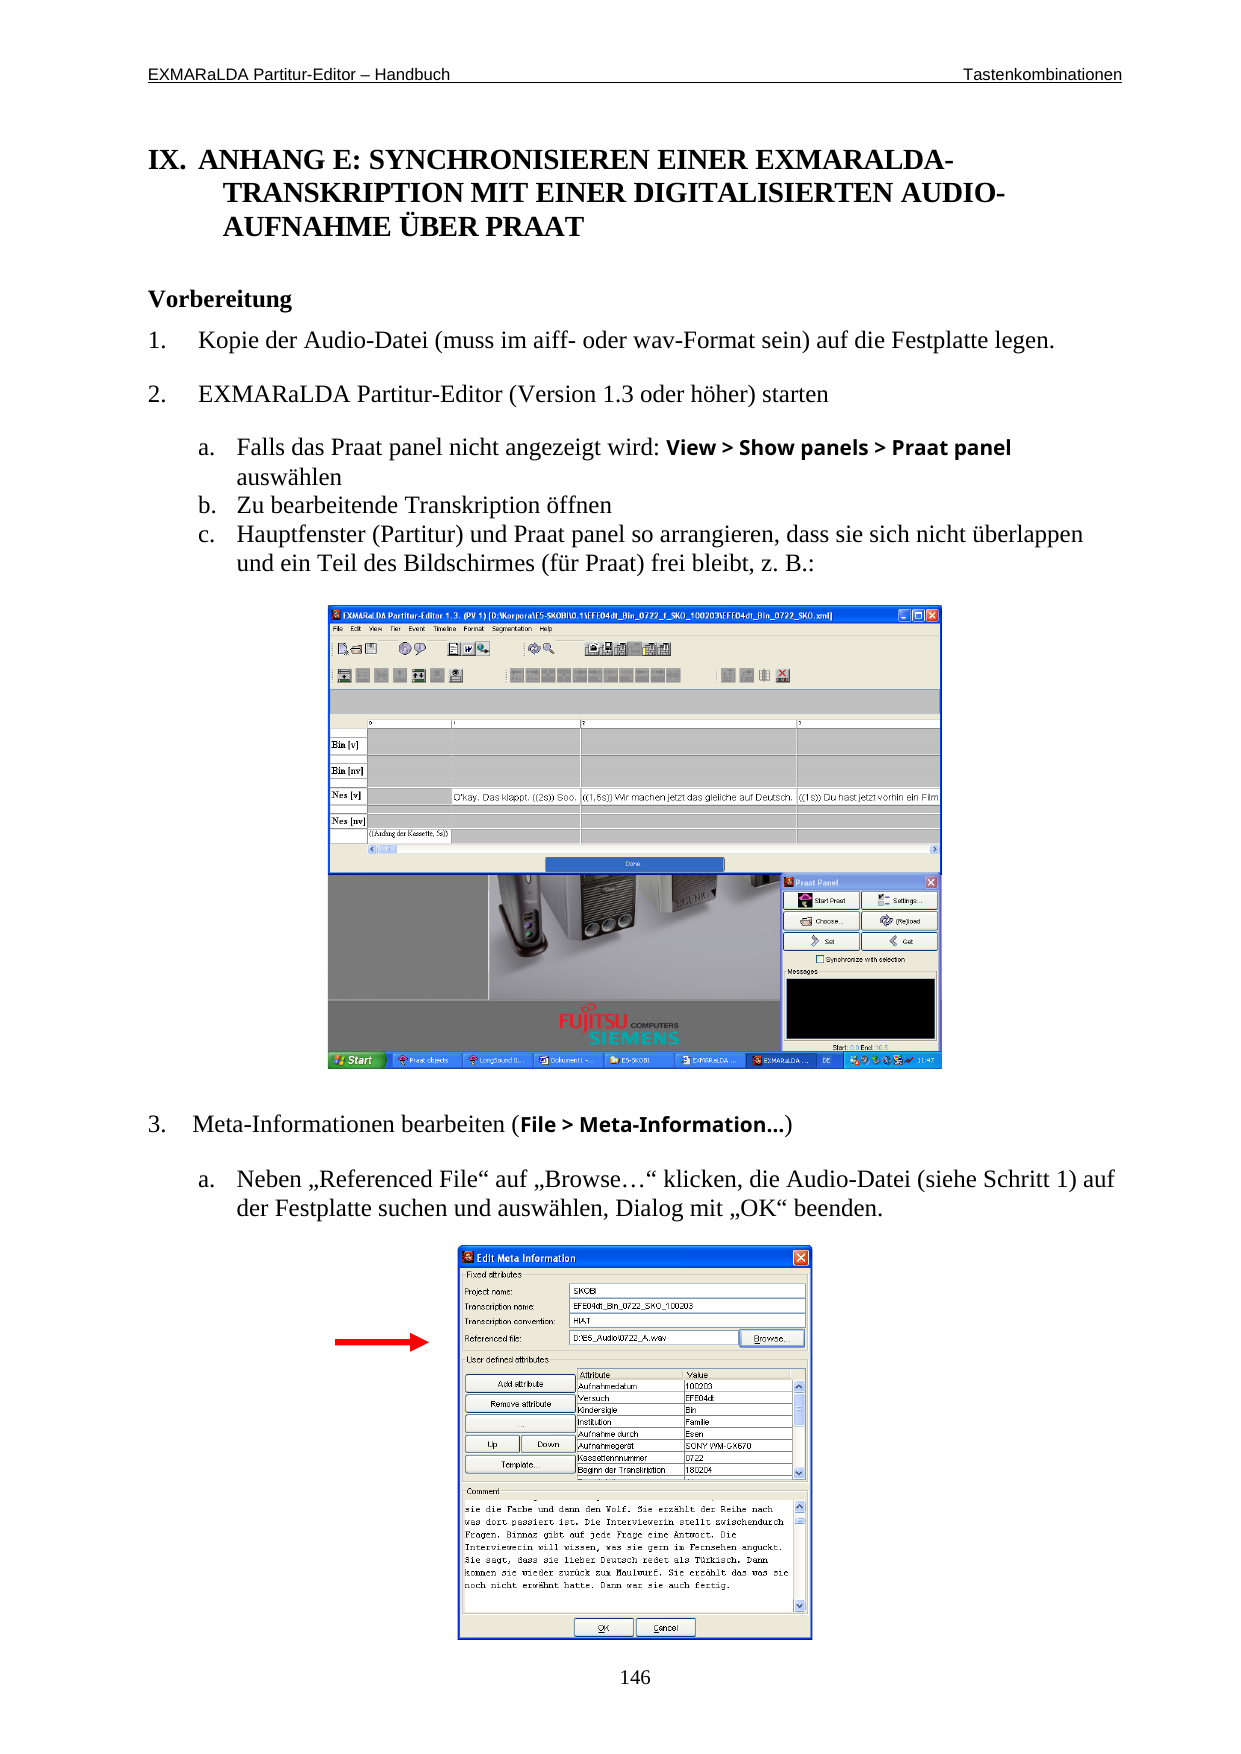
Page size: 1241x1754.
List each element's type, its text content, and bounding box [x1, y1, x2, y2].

list Hauptfenster (Partitur) und Praat panel so arrangieren, dass sie sich nicht überlappen und ein Teil des Bildschirmes (für Praat) frei bleibt, z. B.: [198, 519, 1122, 577]
list Falls das Praat panel nicht angezeigt wird: View > Show panels > Praat panel auswählen [198, 432, 1122, 491]
subtitle Vorbereitung [148, 284, 1122, 312]
list Meta-Informationen bearbeiten (File > Meta-Information…) [148, 1109, 1122, 1139]
picture [457, 1245, 813, 1640]
list EXMARaLDA Partitur-Editor (Version 1.3 oder höher) starten [148, 379, 1122, 407]
list Kopie der Audio-Datei (muss im aiff- oder wav-Format sein) auf die Festplatte legen. [148, 325, 1122, 354]
subtitle ANHANG E: Synchronisieren einer EXMARaLDA-Transkription mit einer digitalisierten AUDIO-Aufnahme über PRAAT [148, 142, 1122, 242]
list Neben „Referenced File“ auf „Browse…“ klicken, die Audio-Datei (siehe Schritt 1) auf der Festplatte suchen und auswählen, Dialog mit „OK“ beenden. [198, 1164, 1122, 1221]
list Zu bearbeitende Transkription öffnen [198, 491, 1122, 519]
picture [327, 605, 942, 1069]
